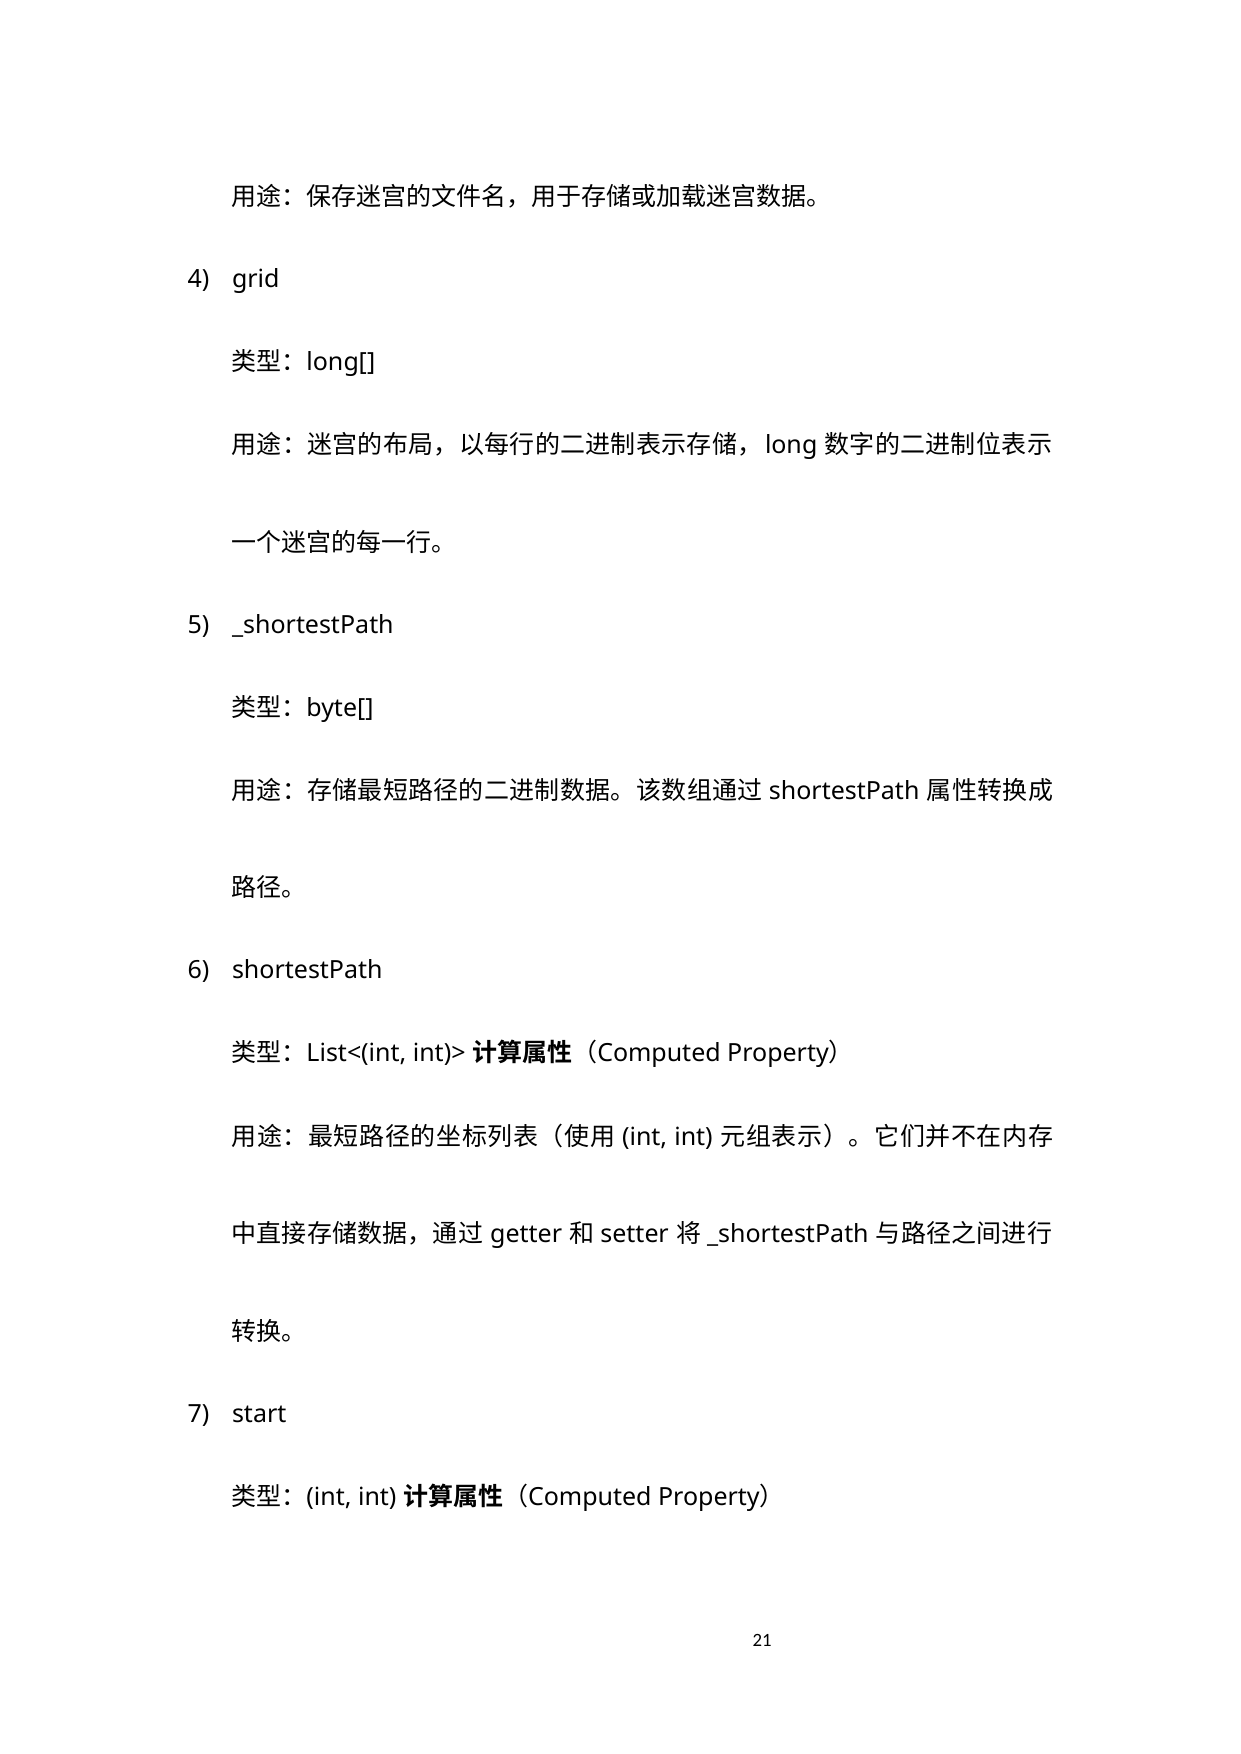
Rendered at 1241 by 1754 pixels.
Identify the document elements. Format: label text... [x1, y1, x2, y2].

list 用途：保存迷宫的文件名，用于存储或加载迷宫数据。 [231, 162, 1053, 227]
list grid [187, 245, 1053, 310]
list 用途：最短路径的坐标列表（使用 (int, int) 元组表示）。它们并不在内存中直接存储数据，通过 getter 和 setter 将 _shortestPath 与路径之间进行转换。 [231, 1102, 1053, 1362]
list _shortestPath [187, 591, 1053, 656]
list shortestPath [187, 937, 1053, 1002]
list 类型：List<(int, int)> 计算属性（Computed Property） [231, 1018, 1053, 1083]
list start [187, 1380, 1053, 1445]
list 类型：long[] [231, 327, 1053, 392]
list 类型：byte[] [231, 673, 1053, 738]
list 用途：迷宫的布局，以每行的二进制表示存储，long 数字的二进制位表示一个迷宫的每一行。 [231, 410, 1053, 573]
list 用途：存储最短路径的二进制数据。该数组通过 shortestPath 属性转换成路径。 [231, 756, 1053, 918]
list 类型：(int, int) 计算属性（Computed Property） [231, 1462, 1053, 1527]
